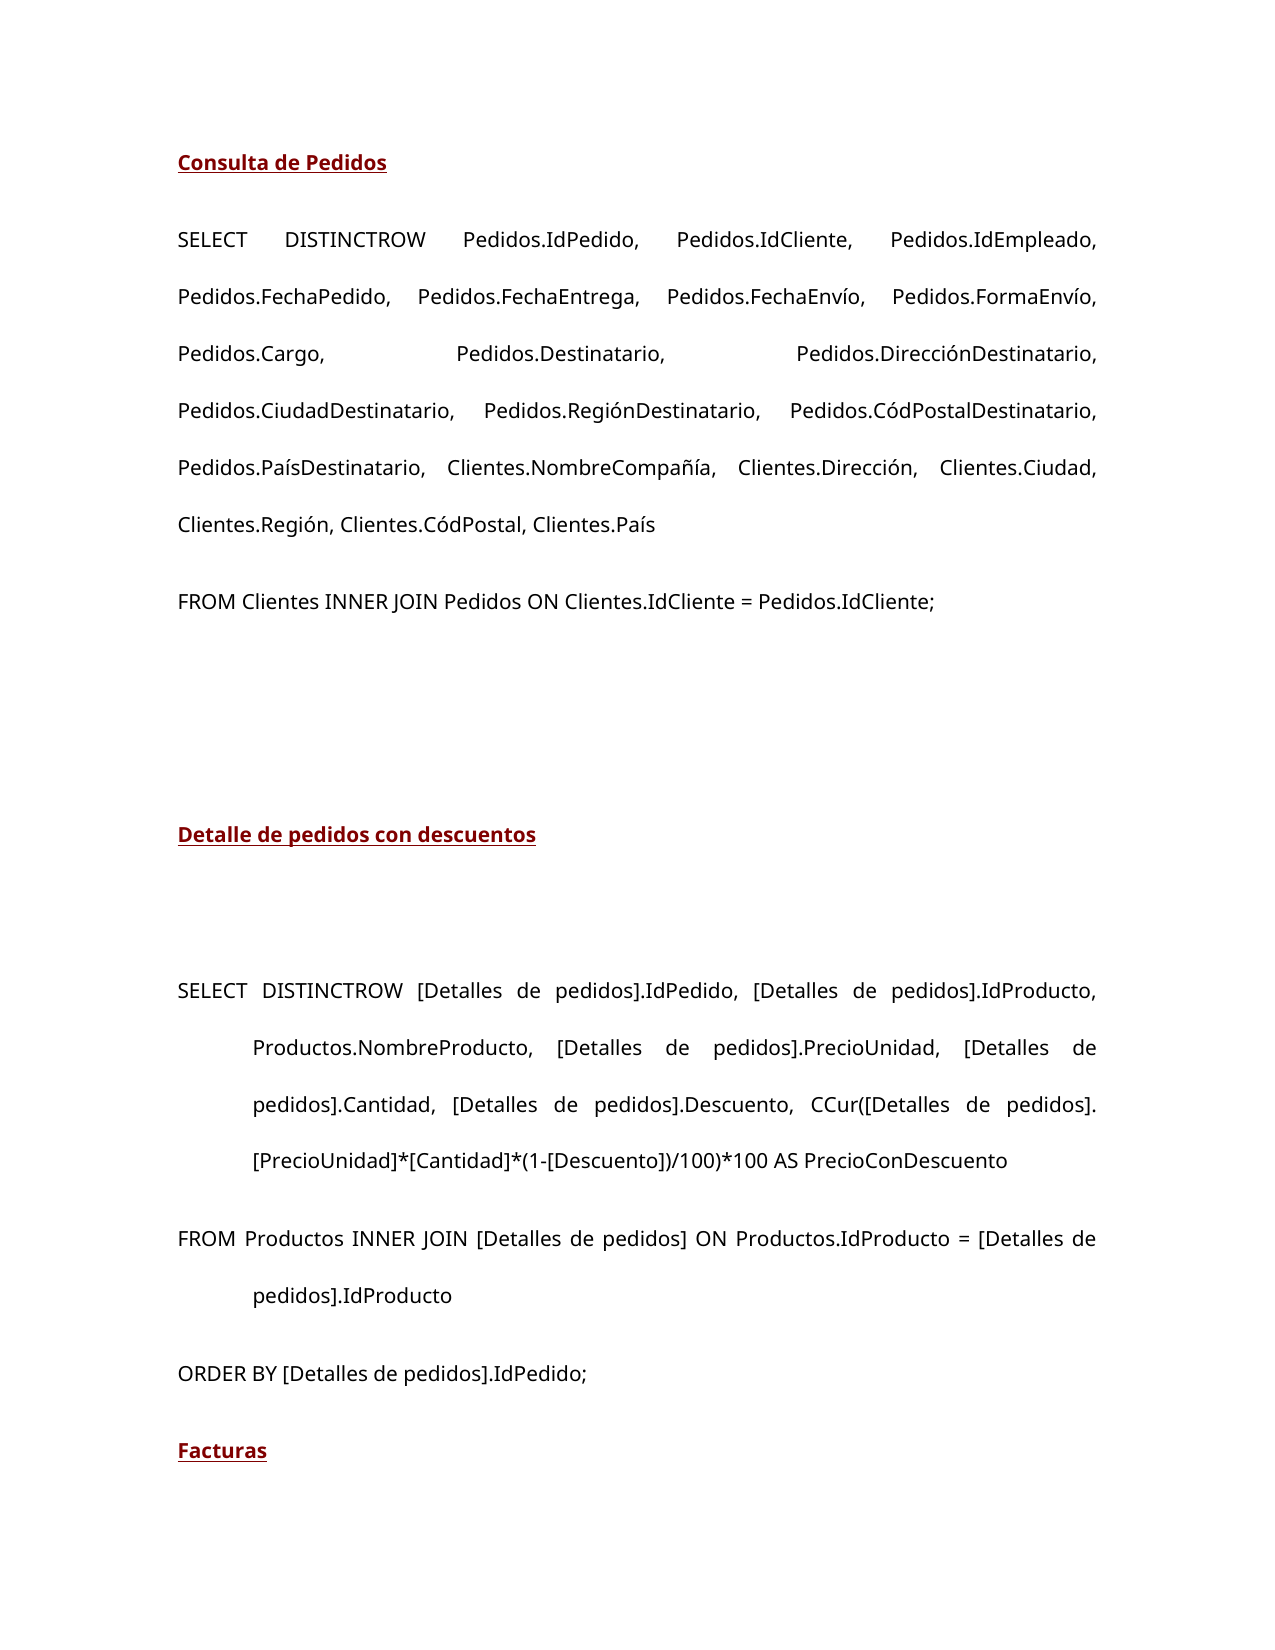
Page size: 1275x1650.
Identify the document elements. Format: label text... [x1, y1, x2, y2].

text Detalle de pedidos con descuentos [177, 821, 1098, 849]
text SELECT DISTINCTROW Pedidos.IdPedido, Pedidos.IdCliente, Pedidos.IdEmpleado, Pedidos.FechaPedido, Pedidos.FechaEntrega, Pedidos.FechaEnvío, Pedidos.FormaEnvío, Pedidos.Cargo, Pedidos.Destinatario, Pedidos.DirecciónDestinatario, Pedidos.CiudadDestinatario, Pedidos.RegiónDestinatario, Pedidos.CódPostalDestinatario, Pedidos.PaísDestinatario, Clientes.NombreCompañía, Clientes.Dirección, Clientes.Ciudad, Clientes.Región, Clientes.CódPostal, Clientes.País [177, 225, 1098, 538]
text Facturas [177, 1437, 1098, 1465]
text FROM Productos INNER JOIN [Detalles de pedidos] ON Productos.IdProducto = [Detalles de pedidos].IdProducto [177, 1224, 1098, 1309]
text Consulta de Pedidos [177, 148, 1098, 176]
text FROM Clientes INNER JOIN Pedidos ON Clientes.IdCliente = Pedidos.IdCliente; [177, 587, 1098, 616]
text ORDER BY [Detalles de pedidos].IdPedido; [177, 1359, 1098, 1387]
text SELECT DISTINCTROW [Detalles de pedidos].IdPedido, [Detalles de pedidos].IdProducto, Productos.NombreProducto, [Detalles de pedidos].PrecioUnidad, [Detalles de pedidos].Cantidad, [Detalles de pedidos].Descuento, CCur([Detalles de pedidos].[PrecioUnidad]*[Cantidad]*(1-[Descuento])/100)*100 AS PrecioConDescuento [177, 976, 1098, 1175]
